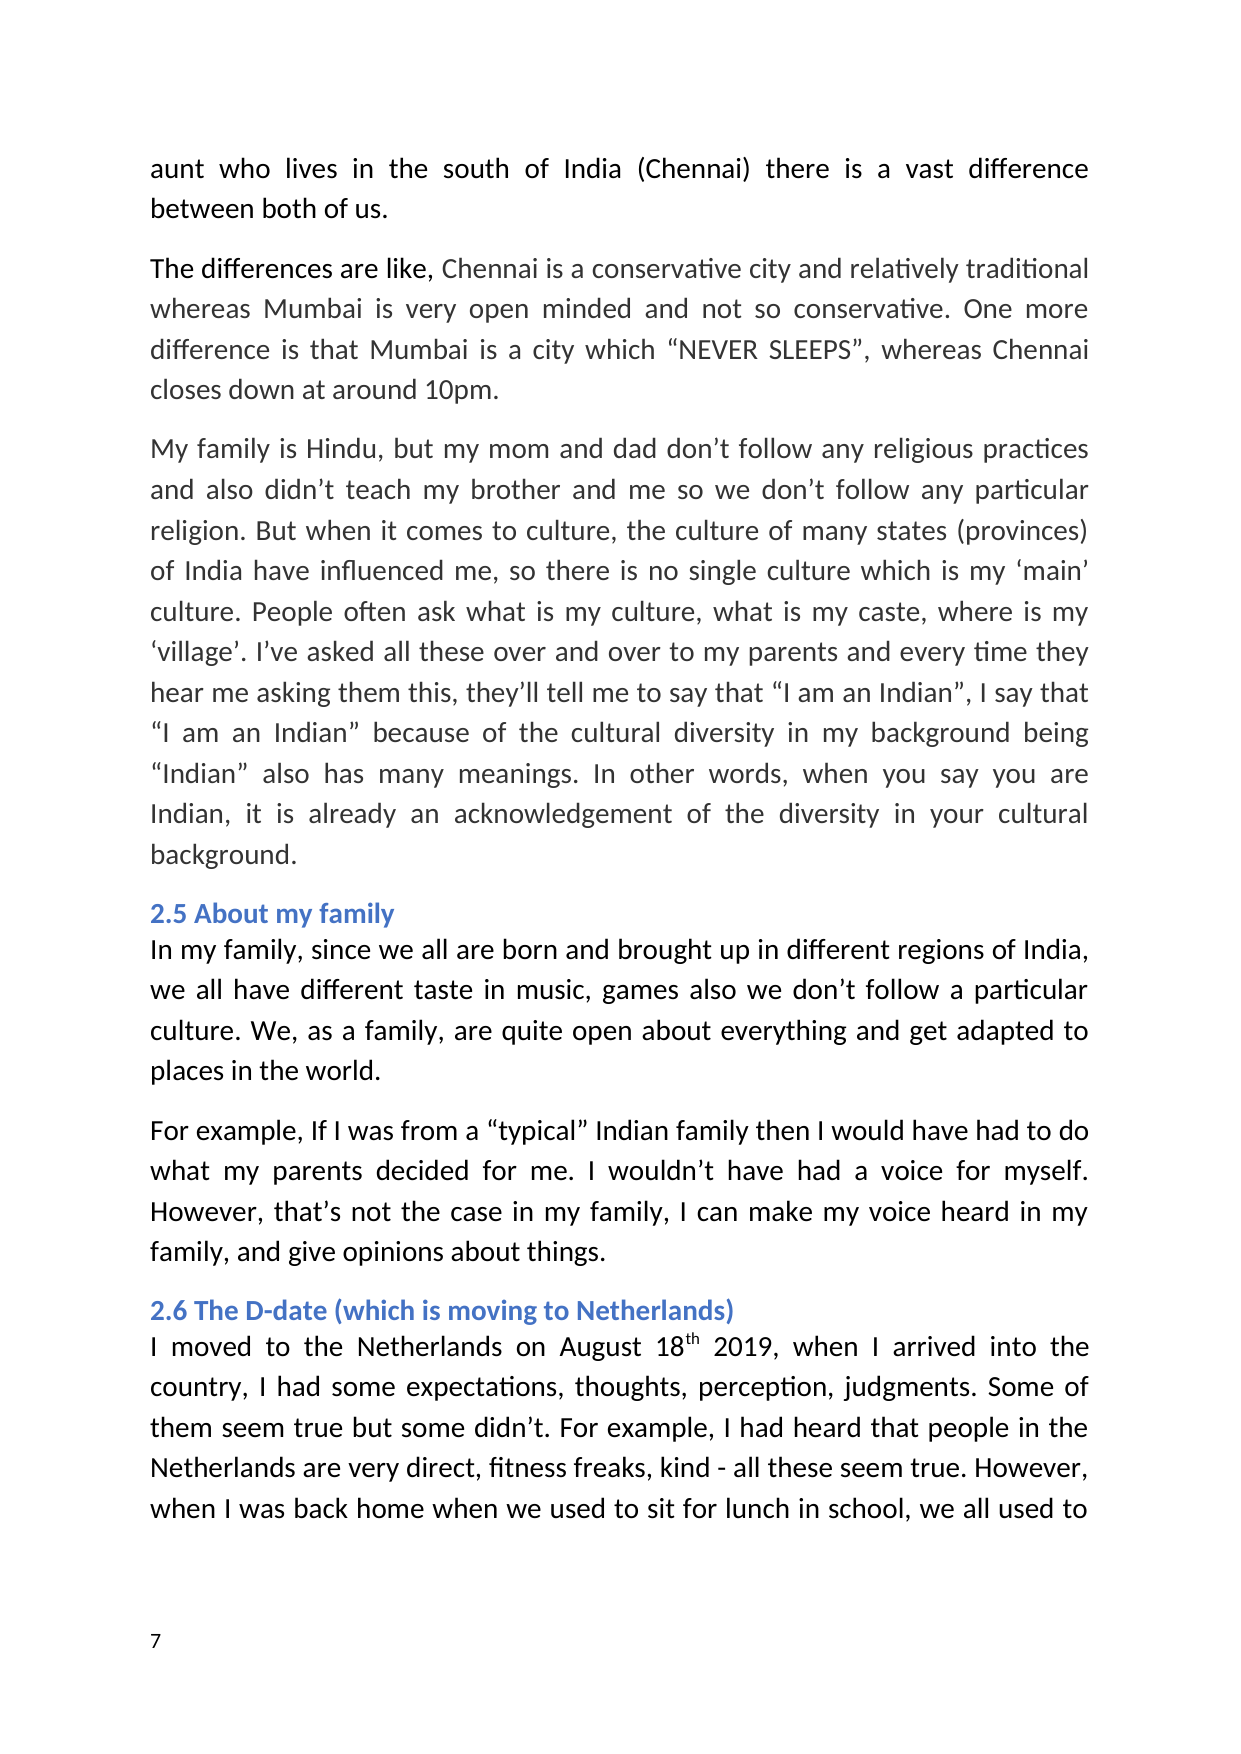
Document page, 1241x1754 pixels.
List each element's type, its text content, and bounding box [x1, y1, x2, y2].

subtitle 2.5 About my family [150, 895, 1090, 931]
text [150, 1328, 1090, 1526]
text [150, 150, 1090, 226]
subtitle 2.6 The D-date (which is moving to Netherlands) [150, 1292, 1090, 1328]
text In my family, since we all are born and brought up in different regions of India, we all have different taste in music, games also we don’t follow a particular culture. We, as a family, are quite open about everything and get adapted to places in the world. [150, 931, 1090, 1088]
text For example, If I was from a “typical” Indian family then I would have had to do what my parents decided for me. I wouldn’t have had a voice for myself. However, that’s not the case in my family, I can make my voice heard in my family, and give opinions about things. [150, 1112, 1090, 1269]
text The differences are like, Chennai is a conservative city and relatively traditional whereas Mumbai is very open minded and not so conservative. One more difference is that Mumbai is a city which “NEVER SLEEPS”, whereas Chennai closes down at around 10pm. [150, 250, 1090, 407]
text My family is Hindu, but my mom and dad don’t follow any religious practices and also didn’t teach my brother and me so we don’t follow any particular religion. But when it comes to culture, the culture of many states (provinces) of India have influenced me, so there is no single culture which is my ‘main’ culture. People often ask what is my culture, what is my caste, where is my ‘village’. I’ve asked all these over and over to my parents and every time they hear me asking them this, they’ll tell me to say that “I am an Indian”, I say that “I am an Indian” because of the cultural diversity in my background being “Indian” also has many meanings. In other words, when you say you are Indian, it is already an acknowledgement of the diversity in your cultural background. [150, 431, 1090, 871]
